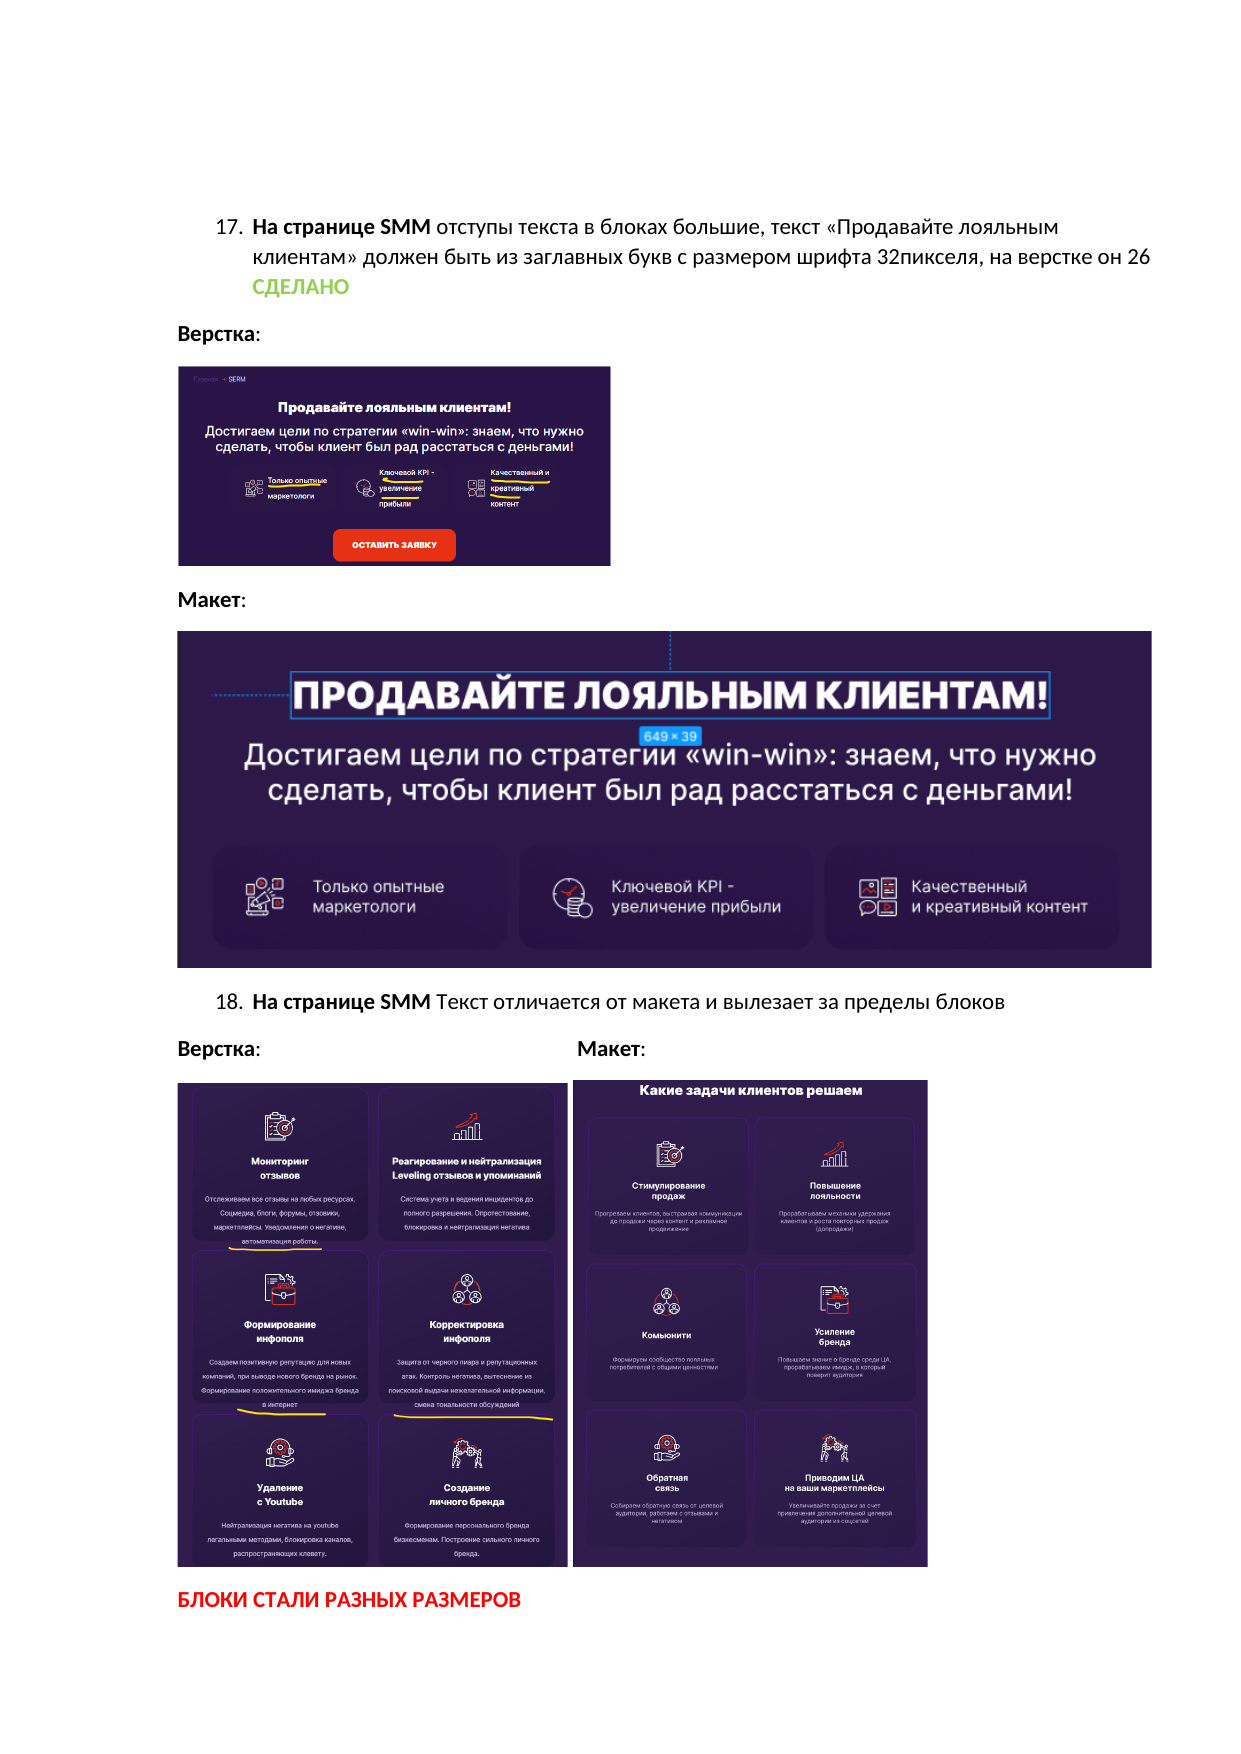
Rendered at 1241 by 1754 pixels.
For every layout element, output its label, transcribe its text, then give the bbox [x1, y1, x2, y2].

text Верстка: Макет: [177, 1034, 1152, 1062]
text Верстка: [177, 319, 1152, 347]
picture [177, 1083, 568, 1567]
list На странице SMM отступы текста в блоках большие, текст «Продавайте лояльным клиентам» должен быть из заглавных букв с размером шрифта 32пикселя, на верстке он 26 СДЕЛАНО [215, 212, 1152, 300]
text Макет: [177, 585, 1152, 613]
list На странице SMM Текст отличается от макета и вылезает за пределы блоков [215, 987, 1152, 1015]
picture [177, 631, 1152, 968]
text БЛОКИ СТАЛИ РАЗНЫХ РАЗМЕРОВ [177, 1585, 1152, 1613]
picture [177, 366, 611, 566]
picture [573, 1080, 928, 1567]
